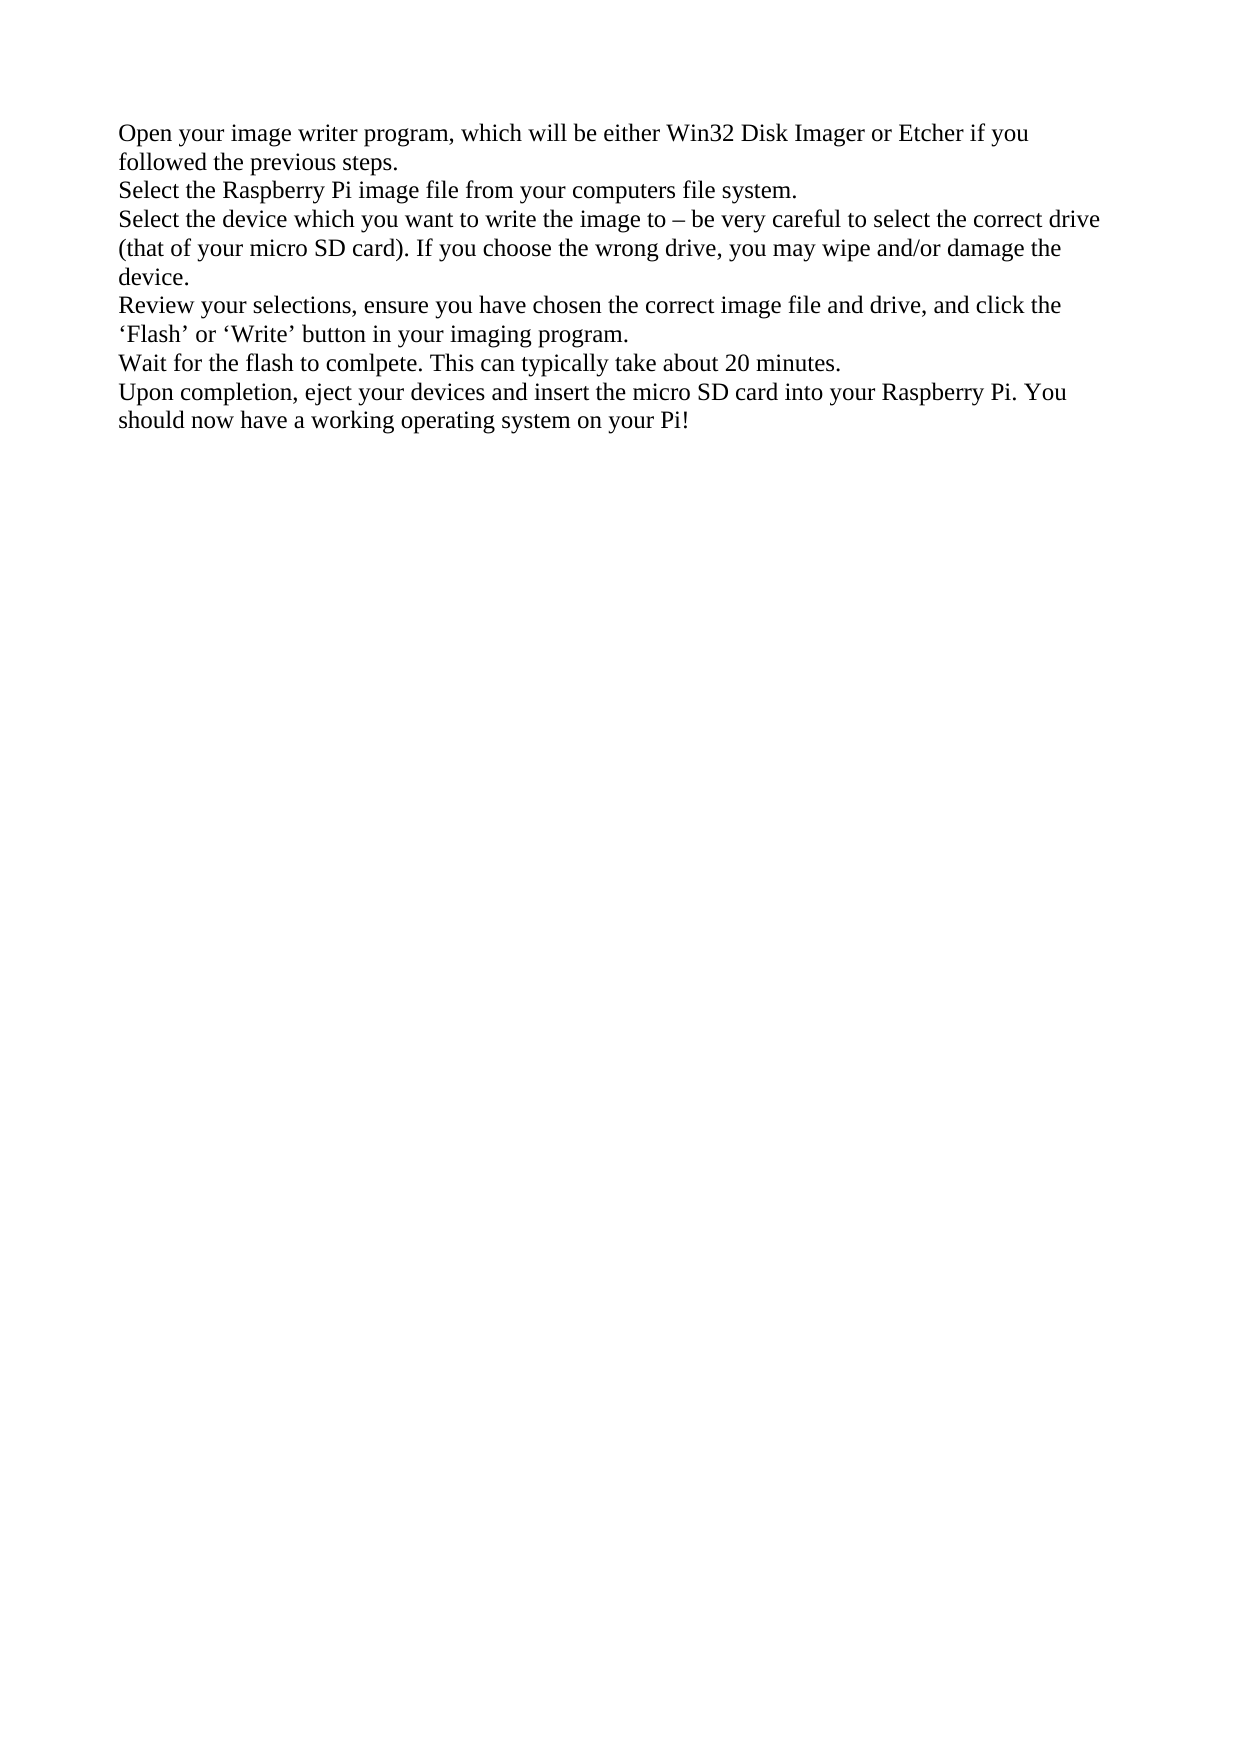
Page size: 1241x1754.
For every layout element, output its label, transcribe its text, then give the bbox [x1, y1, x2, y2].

text Wait for the flash to comlpete. This can typically take about 20 minutes. [118, 348, 1122, 377]
text Upon completion, eject your devices and insert the micro SD card into your Raspberry Pi. You should now have a working operating system on your Pi! [118, 377, 1122, 434]
text Select the Raspberry Pi image file from your computers file system. [118, 176, 1122, 204]
text Review your selections, ensure you have chosen the correct image file and drive, and click the ‘Flash’ or ‘Write’ button in your imaging program. [118, 291, 1122, 348]
text Select the device which you want to write the image to – be very careful to select the correct drive (that of your micro SD card). If you choose the wrong drive, you may wipe and/or damage the device. [118, 204, 1122, 291]
text Open your image writer program, which will be either Win32 Disk Imager or Etcher if you followed the previous steps. [118, 118, 1122, 176]
